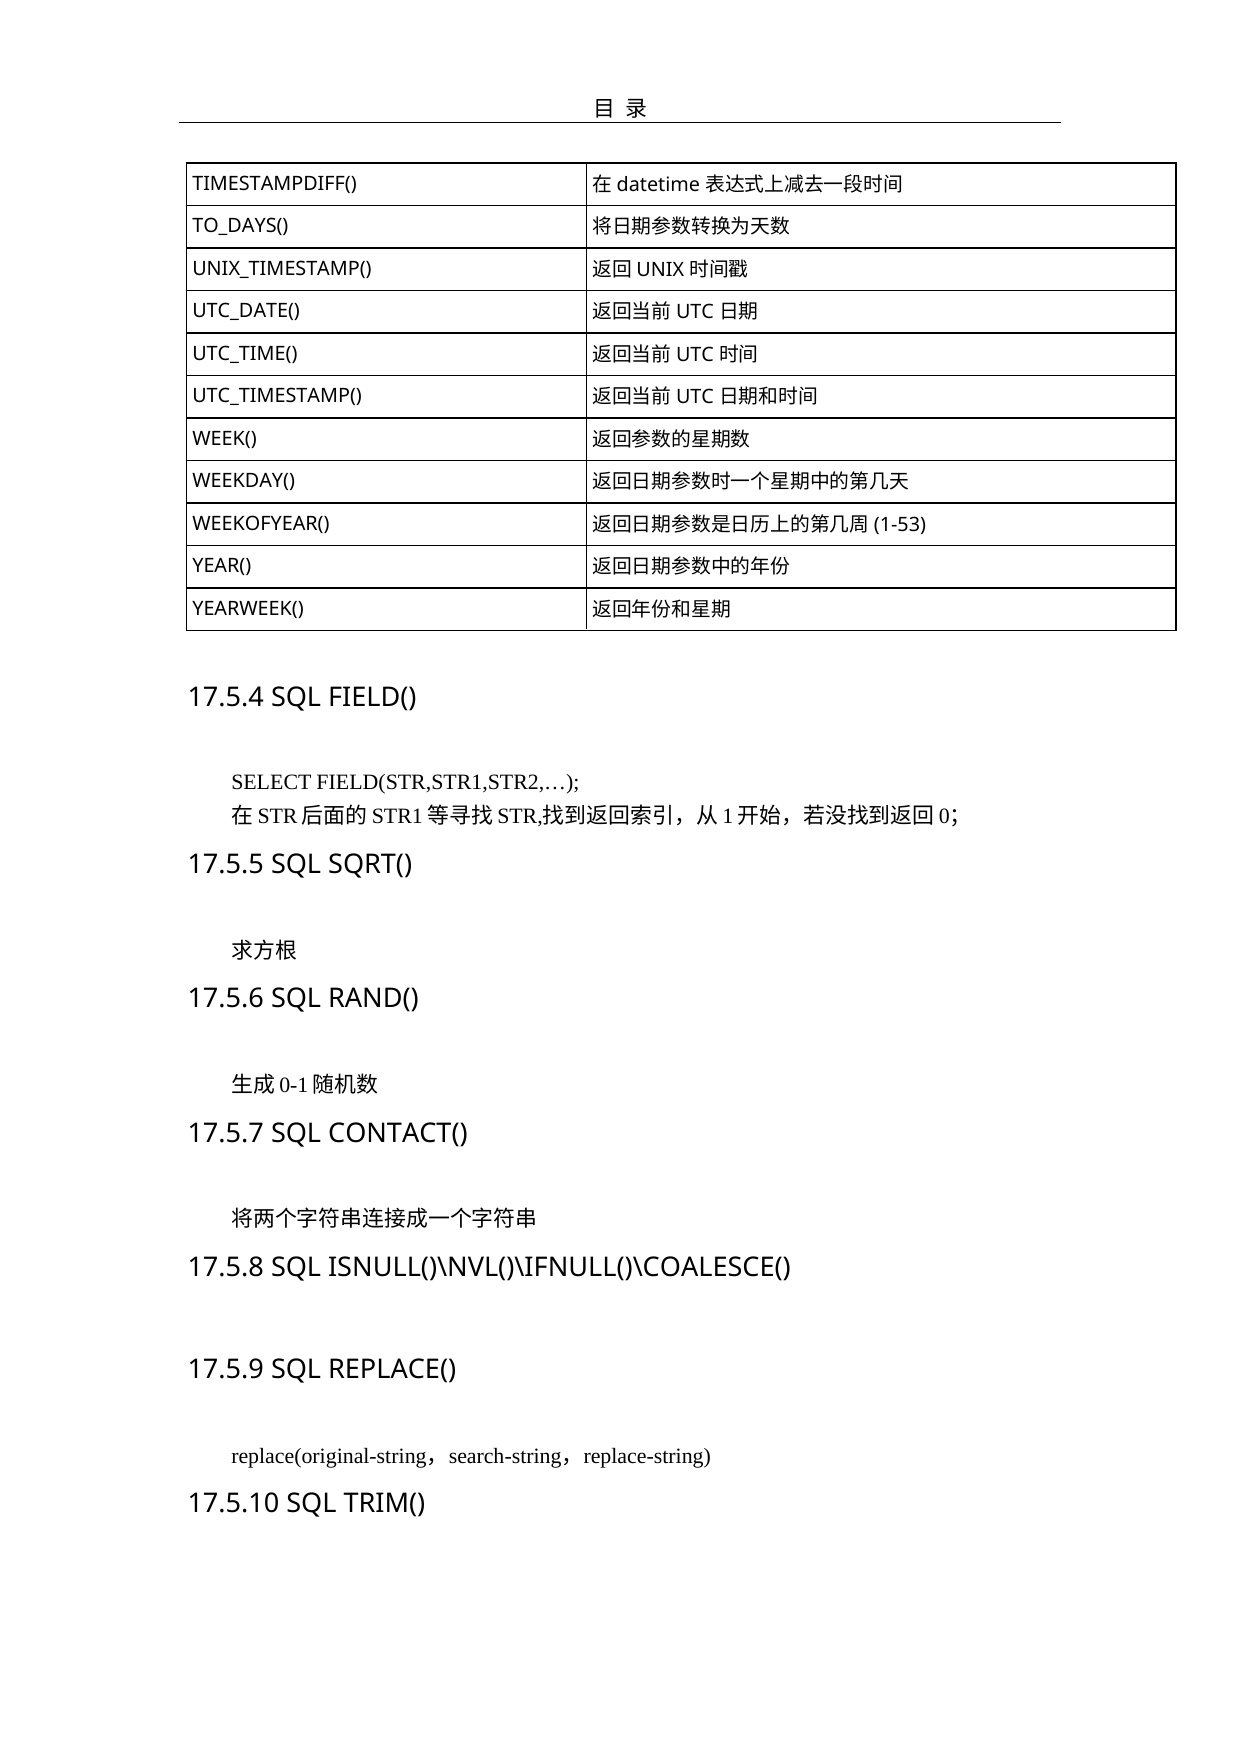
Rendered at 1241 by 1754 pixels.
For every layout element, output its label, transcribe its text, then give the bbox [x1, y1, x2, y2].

text 将两个字符串连接成一个字符串 [187, 1201, 1053, 1233]
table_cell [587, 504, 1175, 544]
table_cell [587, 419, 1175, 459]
subtitle SQL FIELD() [187, 663, 1053, 728]
text 在STR后面的STR1等寻找STR,找到返回索引，从1开始，若没找到返回0； [187, 798, 1053, 830]
text 生成0-1随机数 [187, 1067, 1053, 1099]
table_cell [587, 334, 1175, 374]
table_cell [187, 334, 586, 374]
text replace(original-string，search-string，replace-string) [187, 1437, 1053, 1470]
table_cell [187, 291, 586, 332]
subtitle SQL REPLACE() [187, 1335, 1053, 1400]
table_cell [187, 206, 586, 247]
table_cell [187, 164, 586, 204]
text 求方根 [187, 932, 1053, 965]
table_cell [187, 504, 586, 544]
text SELECT FIELD(STR,STR1,STR2,…); [187, 765, 1053, 798]
subtitle SQL TRIM() [187, 1470, 1053, 1535]
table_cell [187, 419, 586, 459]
subtitle SQL RAND() [187, 965, 1053, 1030]
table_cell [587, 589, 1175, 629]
subtitle SQL CONTACT() [187, 1099, 1053, 1164]
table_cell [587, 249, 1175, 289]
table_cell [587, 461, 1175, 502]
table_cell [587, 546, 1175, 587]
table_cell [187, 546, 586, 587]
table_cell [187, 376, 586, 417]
subtitle SQL SQRT() [187, 830, 1053, 895]
subtitle SQL ISNULL()\NVL()\IFNULL()\COALESCE() [187, 1233, 1053, 1298]
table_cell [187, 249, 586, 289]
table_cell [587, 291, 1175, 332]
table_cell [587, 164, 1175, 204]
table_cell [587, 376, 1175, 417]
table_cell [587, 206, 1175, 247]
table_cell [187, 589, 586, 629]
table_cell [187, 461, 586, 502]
